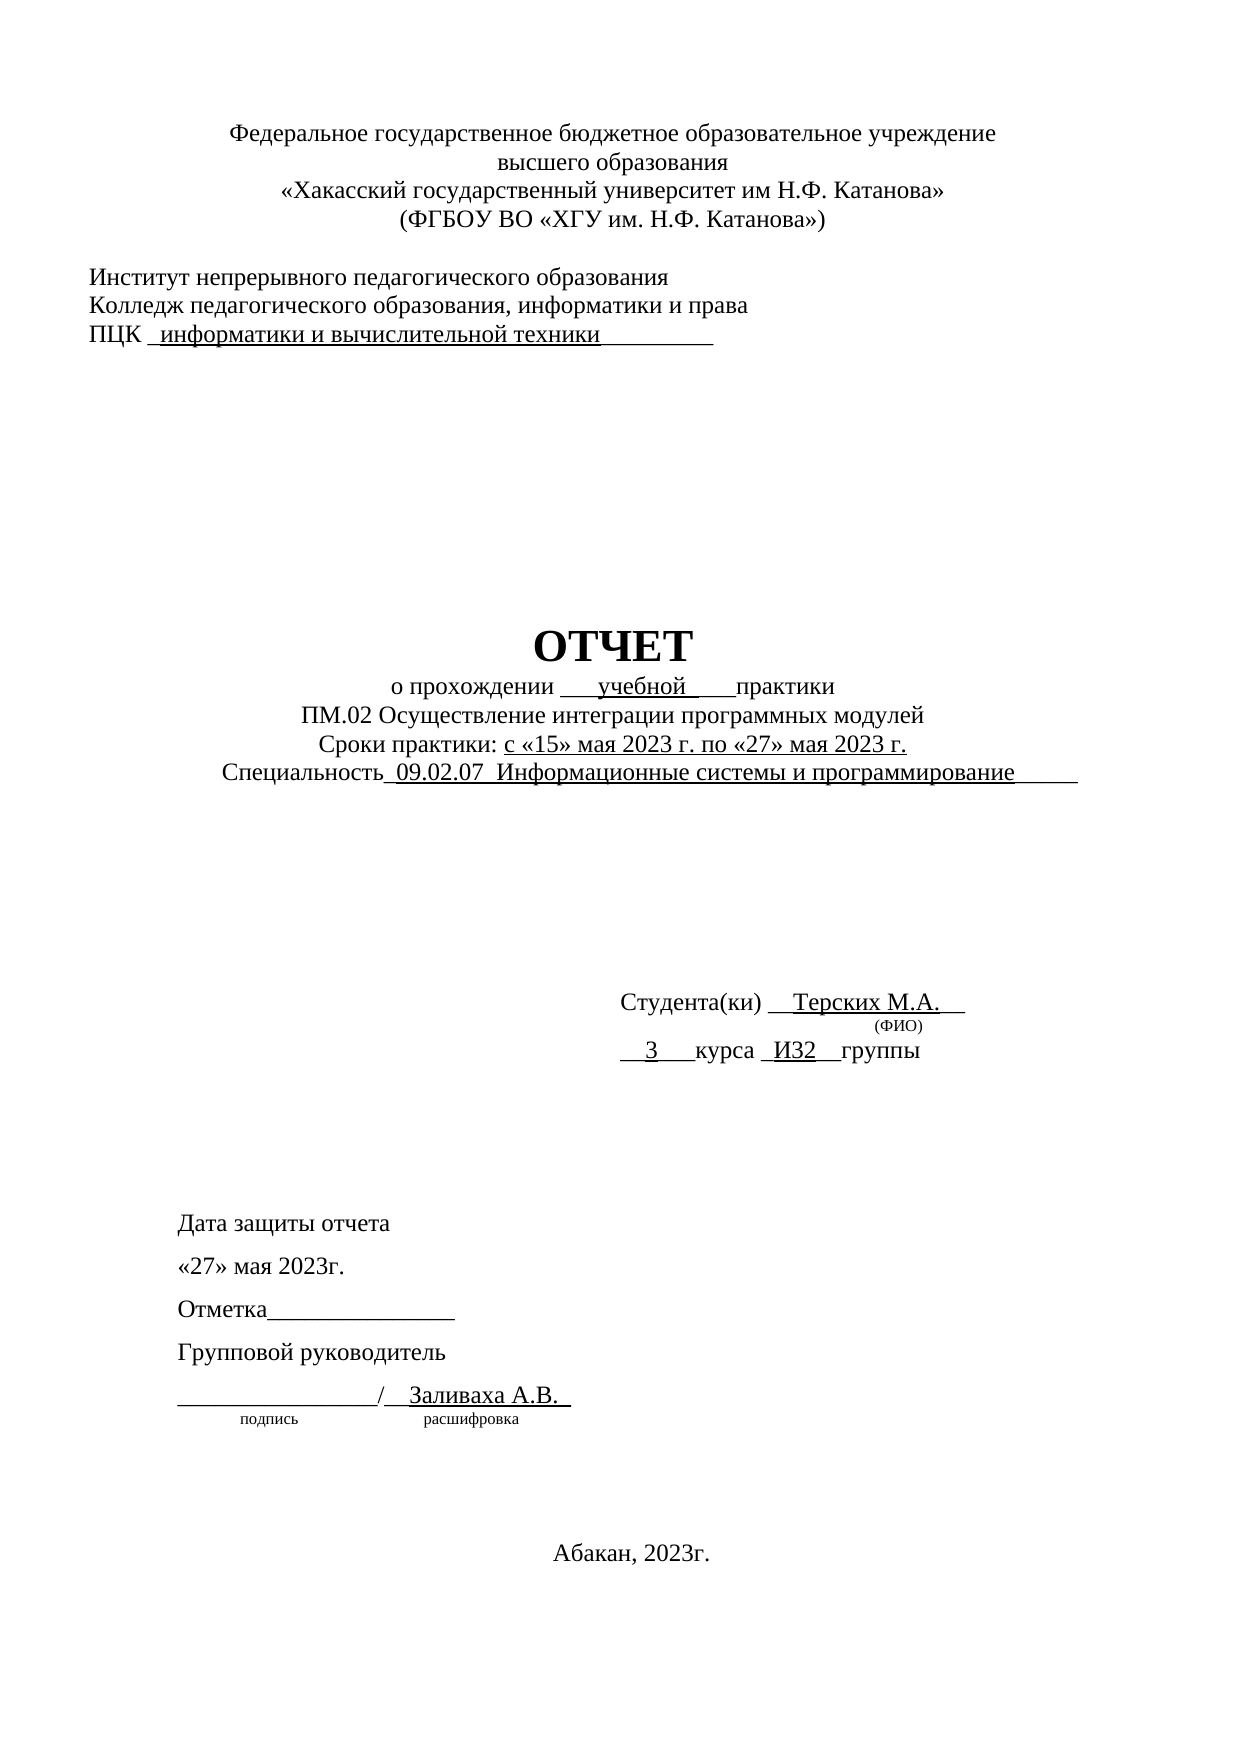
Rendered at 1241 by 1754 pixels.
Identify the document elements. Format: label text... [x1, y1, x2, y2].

text Отметка_______________ [88, 1294, 1137, 1323]
text подпись расшифровка [88, 1409, 1137, 1428]
text ОТЧЕТ [88, 618, 1137, 671]
text «Хакасский государственный университет им Н.Ф. Катанова» [88, 176, 1137, 204]
text Специальность_09.02.07 Информационные системы и программирование_____ [88, 757, 1137, 786]
text о прохождении ___учебной ___практики [88, 671, 1137, 700]
text Сроки практики: с «15» мая 2023 г. по «27» мая 2023 г. [88, 729, 1137, 757]
text ________________/__Заливаха А.В._ [88, 1380, 1137, 1409]
text (ФИО) [88, 1016, 1137, 1035]
text (ФГБОУ ВО «ХГУ им. Н.Ф. Катанова») [88, 204, 1137, 233]
text Студента(ки) __Терских М.А.__ [88, 987, 1137, 1016]
text Абакан, 2023г. [126, 1538, 1137, 1567]
text Дата защиты отчета [88, 1208, 1137, 1237]
text ПЦК _информатики и вычислительной техники_________ [88, 319, 1137, 348]
text Федеральное государственное бюджетное образовательное учреждение [88, 118, 1137, 147]
text ПМ.02 Осуществление интеграции программных модулей [88, 700, 1137, 729]
text Институт непрерывного педагогического образования [88, 262, 1137, 291]
text «27» мая 2023г. [88, 1251, 1137, 1280]
text __3___курса _И32__группы [88, 1035, 1137, 1064]
text Колледж педагогического образования, информатики и права [88, 291, 1137, 319]
text высшего образования [88, 147, 1137, 176]
text Групповой руководитель [88, 1337, 1137, 1366]
